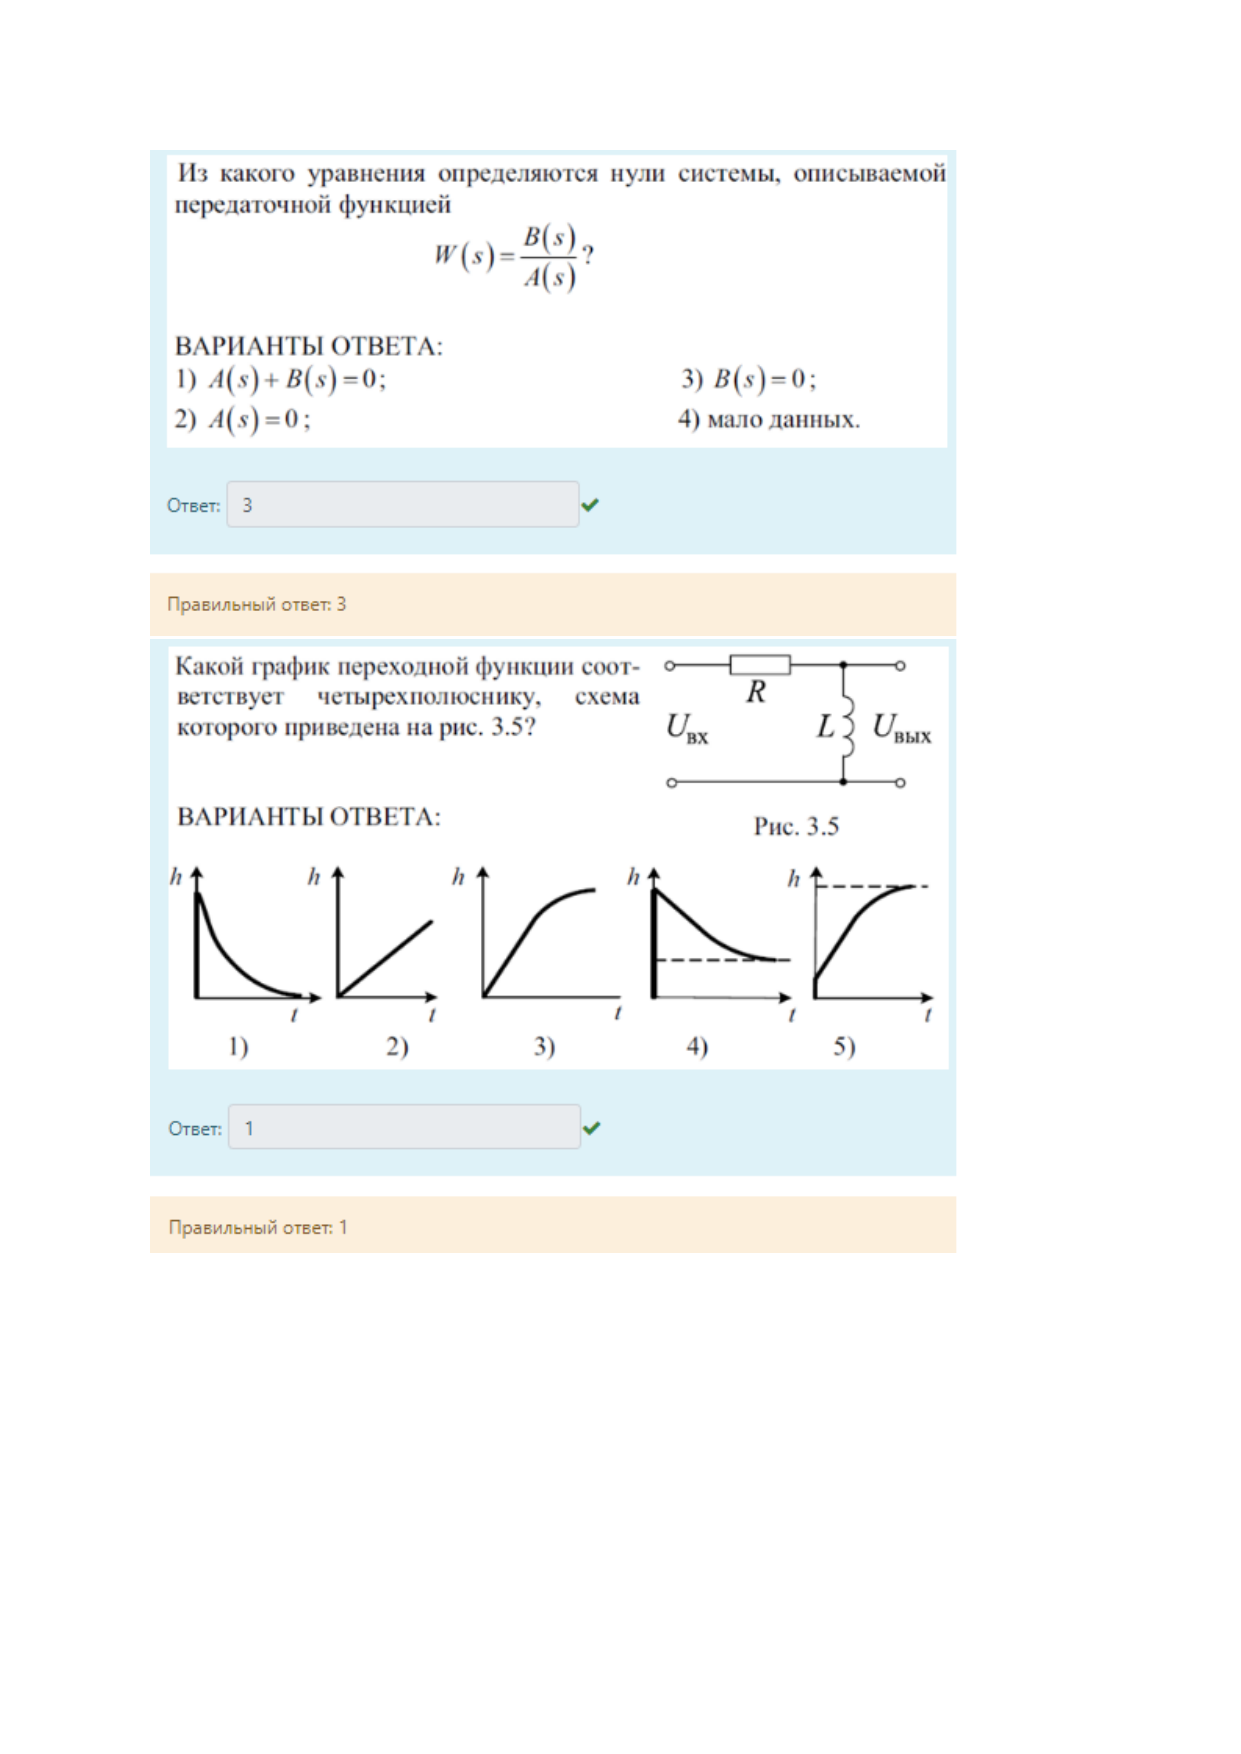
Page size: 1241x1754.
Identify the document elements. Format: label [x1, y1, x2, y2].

picture [150, 639, 957, 1253]
picture [150, 150, 957, 636]
